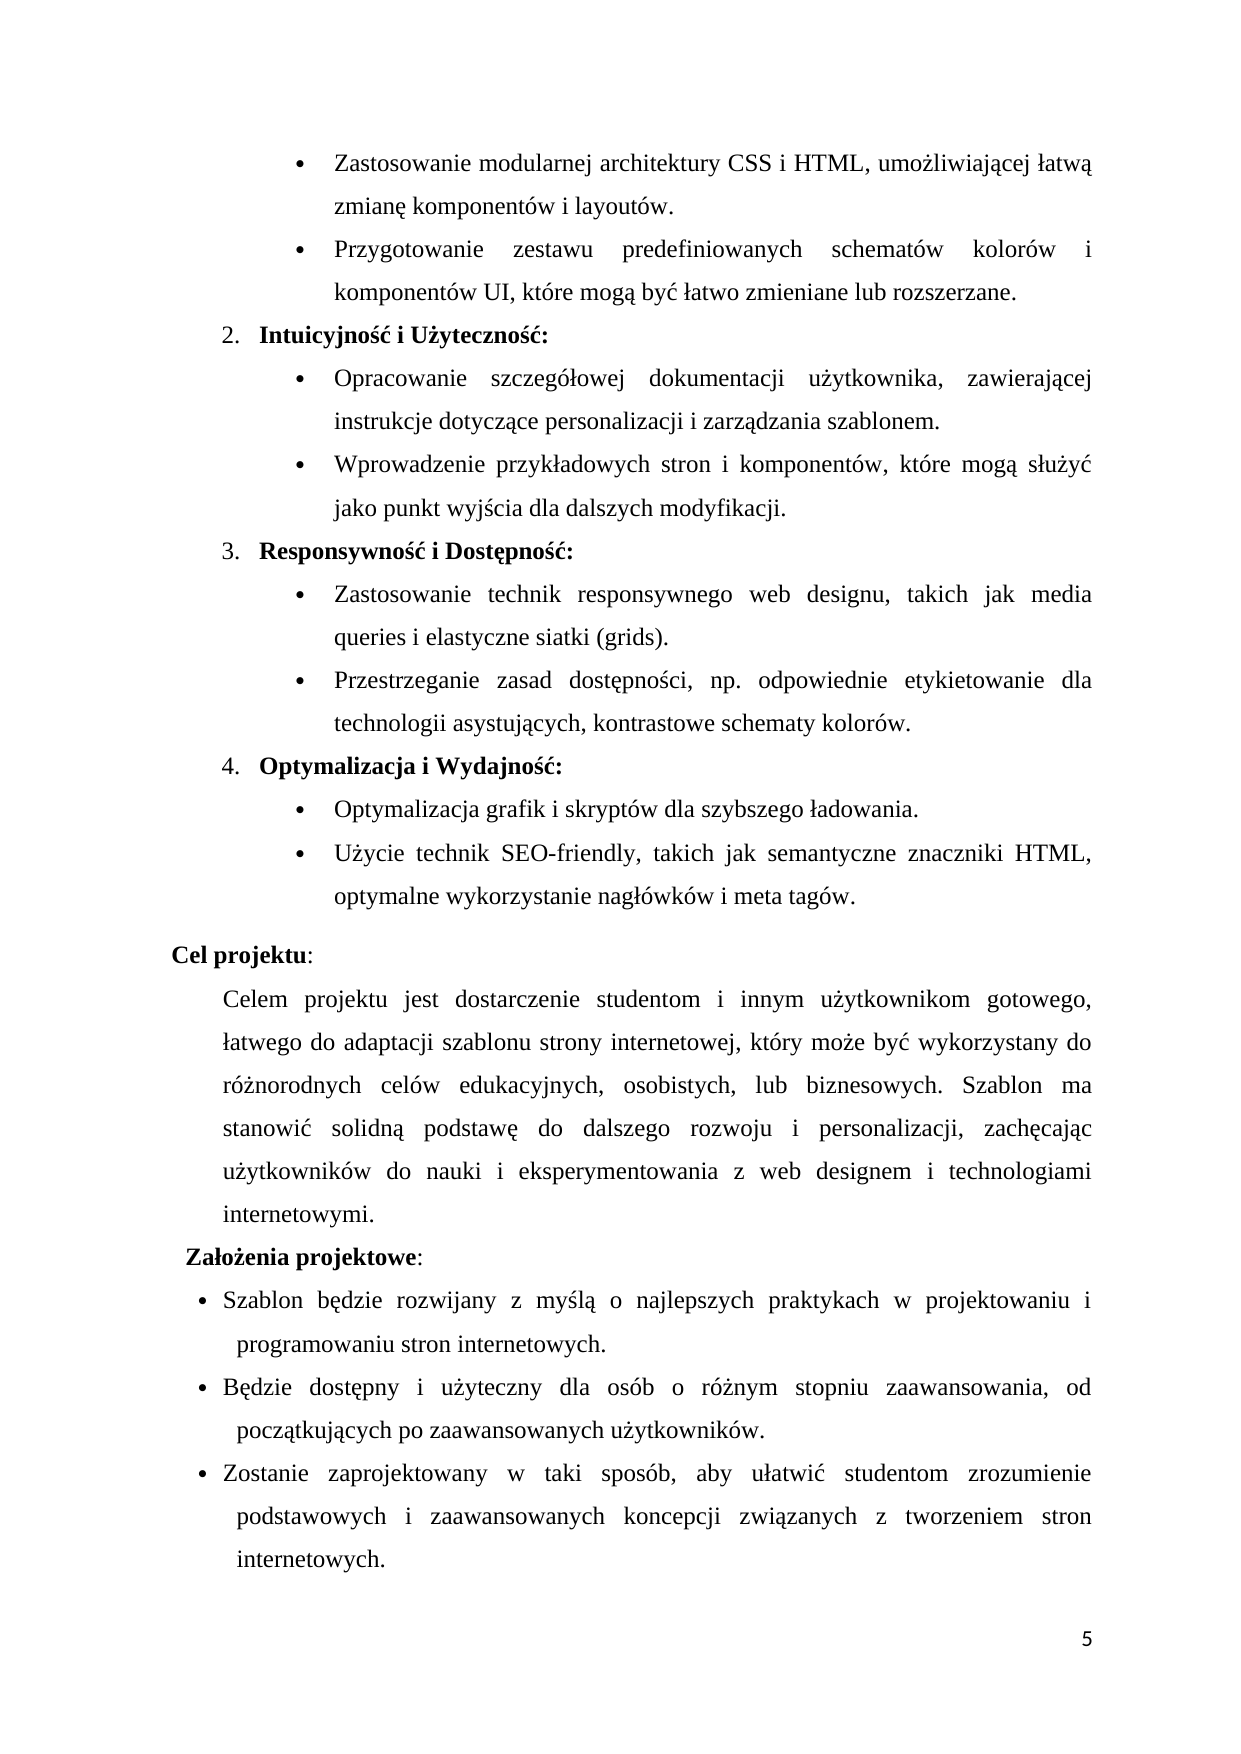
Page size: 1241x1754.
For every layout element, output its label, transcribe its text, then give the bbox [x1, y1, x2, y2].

list Wprowadzenie przykładowych stron i komponentów, które mogą służyć jako punkt wyjścia dla dalszych modyfikacji. [296, 449, 1093, 521]
list Opracowanie szczegółowej dokumentacji użytkownika, zawierającej instrukcje dotyczące personalizacji i zarządzania szablonem. [296, 363, 1093, 435]
list Będzie dostępny i użyteczny dla osób o różnym stopniu zaawansowania, od początkujących po zaawansowanych użytkowników. [199, 1372, 1093, 1444]
list Zostanie zaprojektowany w taki sposób, aby ułatwić studentom zrozumienie podstawowych i zaawansowanych koncepcji związanych z tworzeniem stron internetowych. [199, 1458, 1093, 1573]
list Intuicyjność i Użyteczność: [221, 320, 1093, 349]
list Użycie technik SEO-friendly, takich jak semantyczne znaczniki HTML, optymalne wykorzystanie nagłówków i meta tagów. [296, 838, 1093, 909]
list Zastosowanie technik responsywnego web designu, takich jak media queries i elastyczne siatki (grids). [296, 579, 1093, 651]
list Przestrzeganie zasad dostępności, np. odpowiednie etykietowanie dla technologii asystujących, kontrastowe schematy kolorów. [296, 665, 1093, 737]
list Responsywność i Dostępność: [221, 536, 1093, 564]
list Celem projektu jest dostarczenie studentom i innym użytkownikom gotowego, łatwego do adaptacji szablonu strony internetowej, który może być wykorzystany do różnorodnych celów edukacyjnych, osobistych, lub biznesowych. Szablon ma stanowić solidną podstawę do dalszego rozwoju i personalizacji, zachęcając użytkowników do nauki i eksperymentowania z web designem i technologiami internetowymi. [223, 984, 1093, 1228]
list Optymalizacja i Wydajność: [221, 751, 1093, 780]
list Szablon będzie rozwijany z myślą o najlepszych praktykach w projektowaniu i programowaniu stron internetowych. [199, 1286, 1093, 1357]
text Założenia projektowe: [185, 1242, 1093, 1271]
list Przygotowanie zestawu predefiniowanych schematów kolorów i komponentów UI, które mogą być łatwo zmieniane lub rozszerzane. [296, 234, 1093, 306]
list Optymalizacja grafik i skryptów dla szybszego ładowania. [296, 794, 1093, 823]
text Cel projektu: [171, 941, 1093, 969]
list Zastosowanie modularnej architektury CSS i HTML, umożliwiającej łatwą zmianę komponentów i layoutów. [296, 148, 1093, 219]
